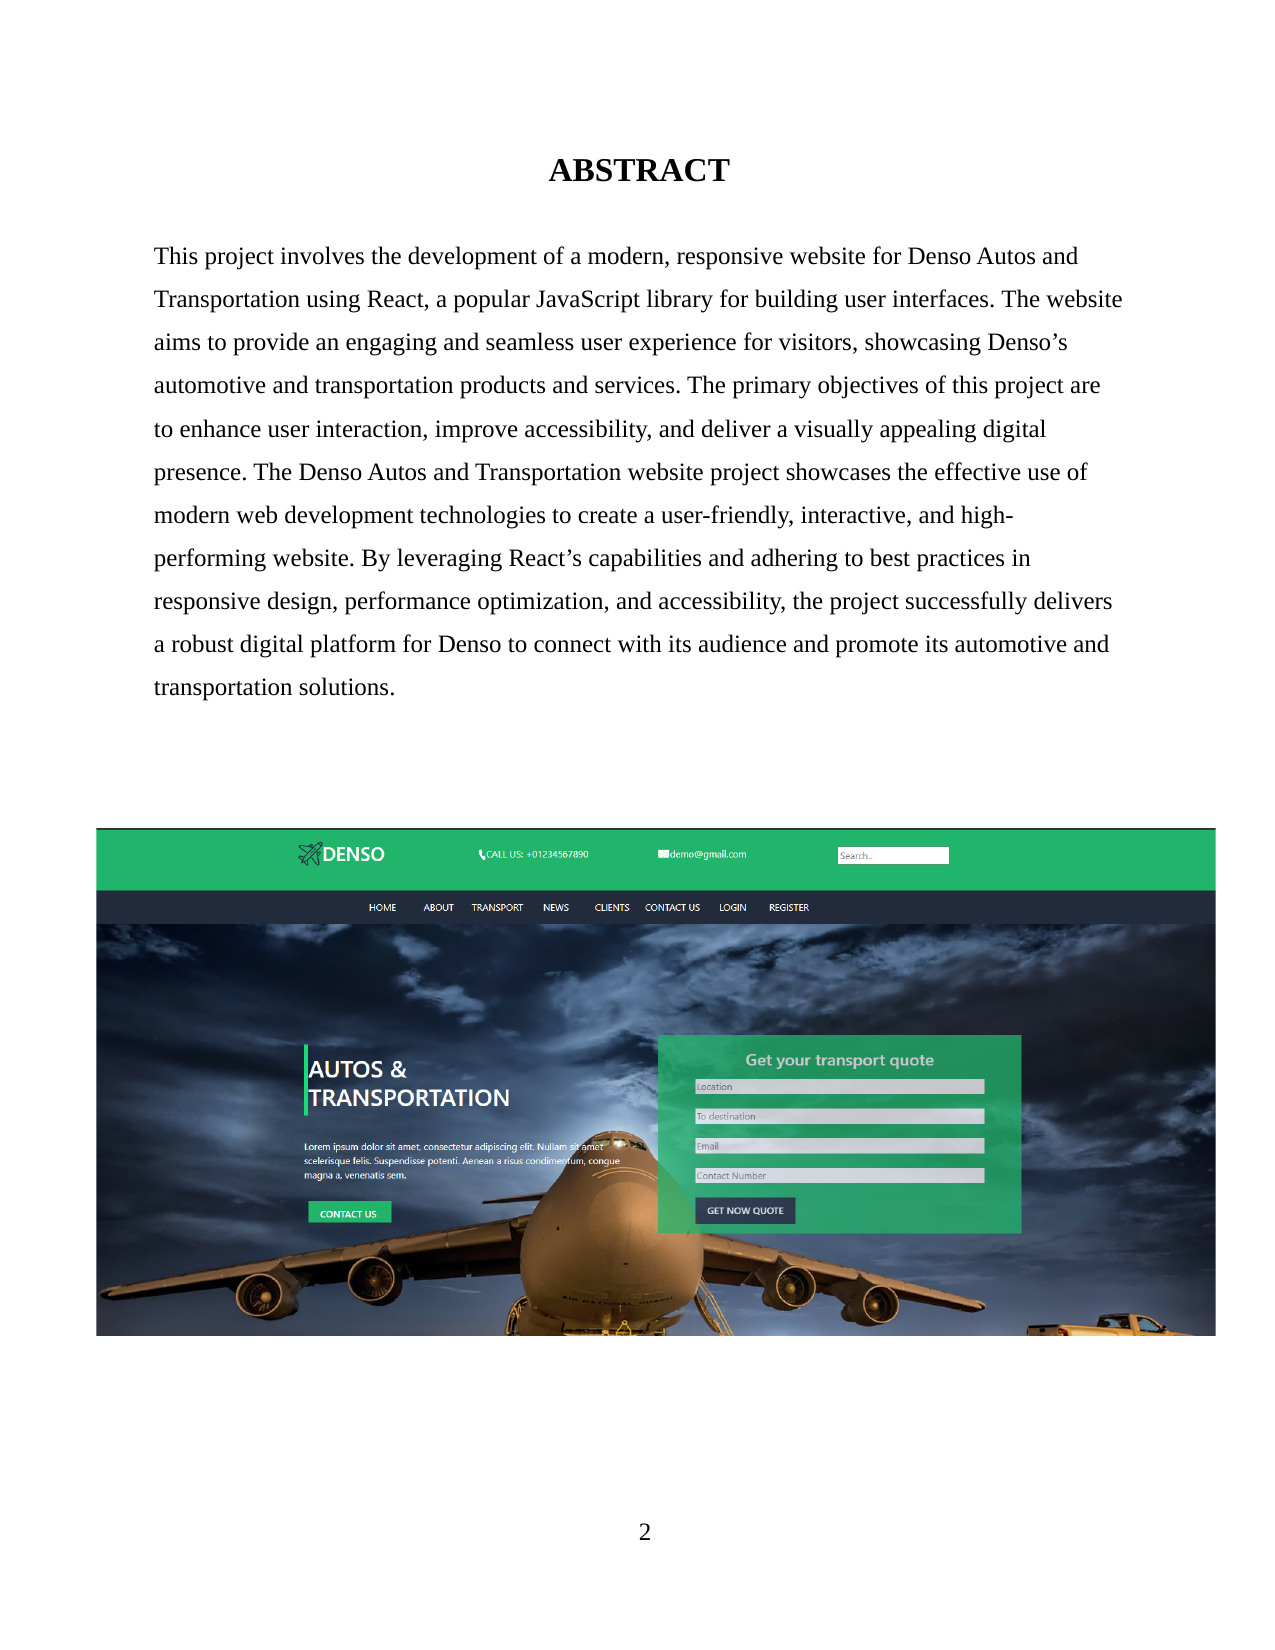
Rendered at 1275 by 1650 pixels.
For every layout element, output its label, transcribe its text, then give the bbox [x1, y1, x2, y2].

text This project involves the development of a modern, responsive website for Denso Autos and Transportation using React, a popular JavaScript library for building user interfaces. The website aims to provide an engaging and seamless user experience for visitors, showcasing Denso’s automotive and transportation products and services. The primary objectives of this project are to enhance user interaction, improve accessibility, and deliver a visually appealing digital presence. The Denso Autos and Transportation website project showcases the effective use of modern web development technologies to create a user-friendly, interactive, and high-performing website. By leveraging React’s capabilities and adhering to best practices in responsive design, performance optimization, and accessibility, the project successfully delivers a robust digital platform for Denso to connect with its audience and promote its automotive and transportation solutions. [154, 241, 1125, 701]
picture [96, 828, 1216, 1336]
subtitle ABSTRACT [153, 150, 1125, 188]
